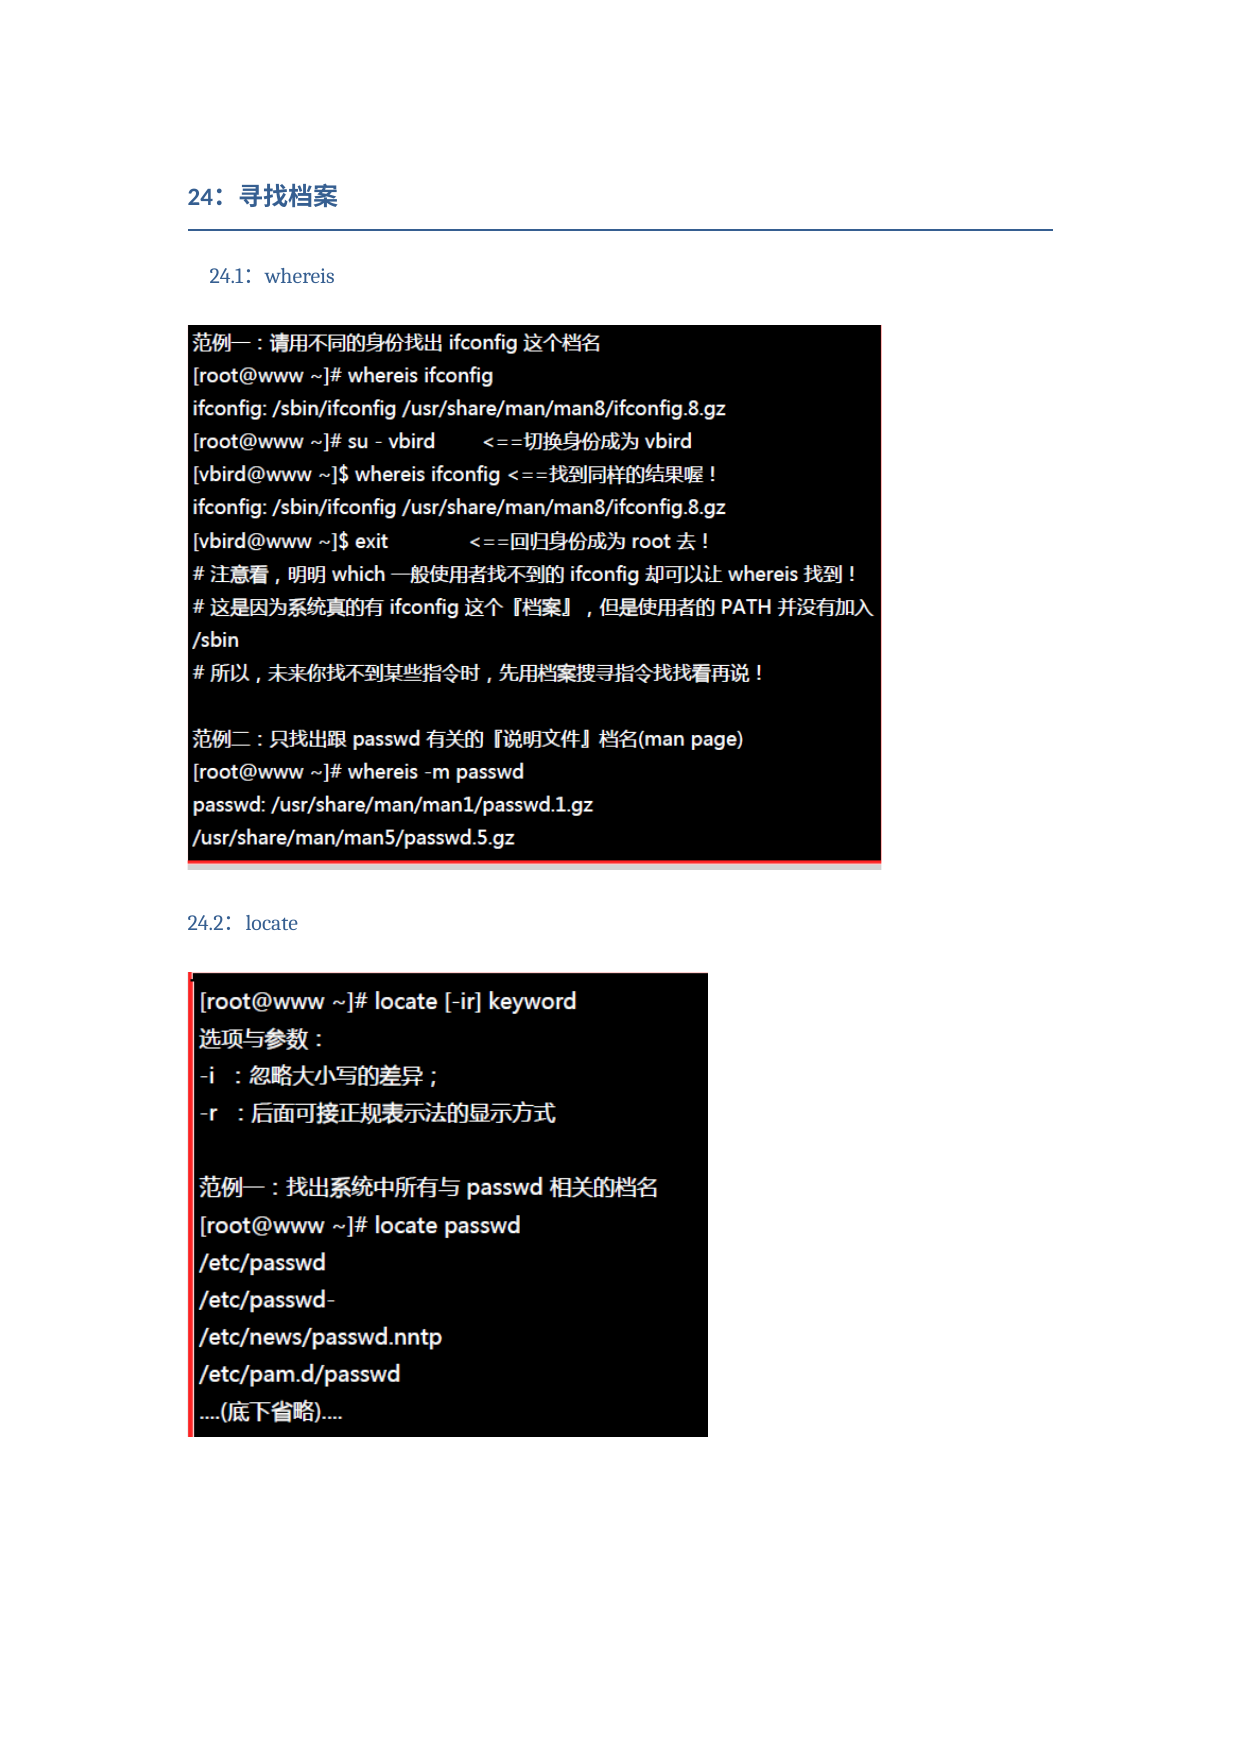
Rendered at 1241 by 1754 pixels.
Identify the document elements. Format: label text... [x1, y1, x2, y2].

subtitle 24.2：locate [187, 905, 1053, 937]
subtitle 24.1：whereis [209, 258, 1053, 290]
picture [187, 325, 882, 870]
subtitle 24：寻找档案 [187, 162, 1053, 231]
picture [187, 972, 708, 1437]
